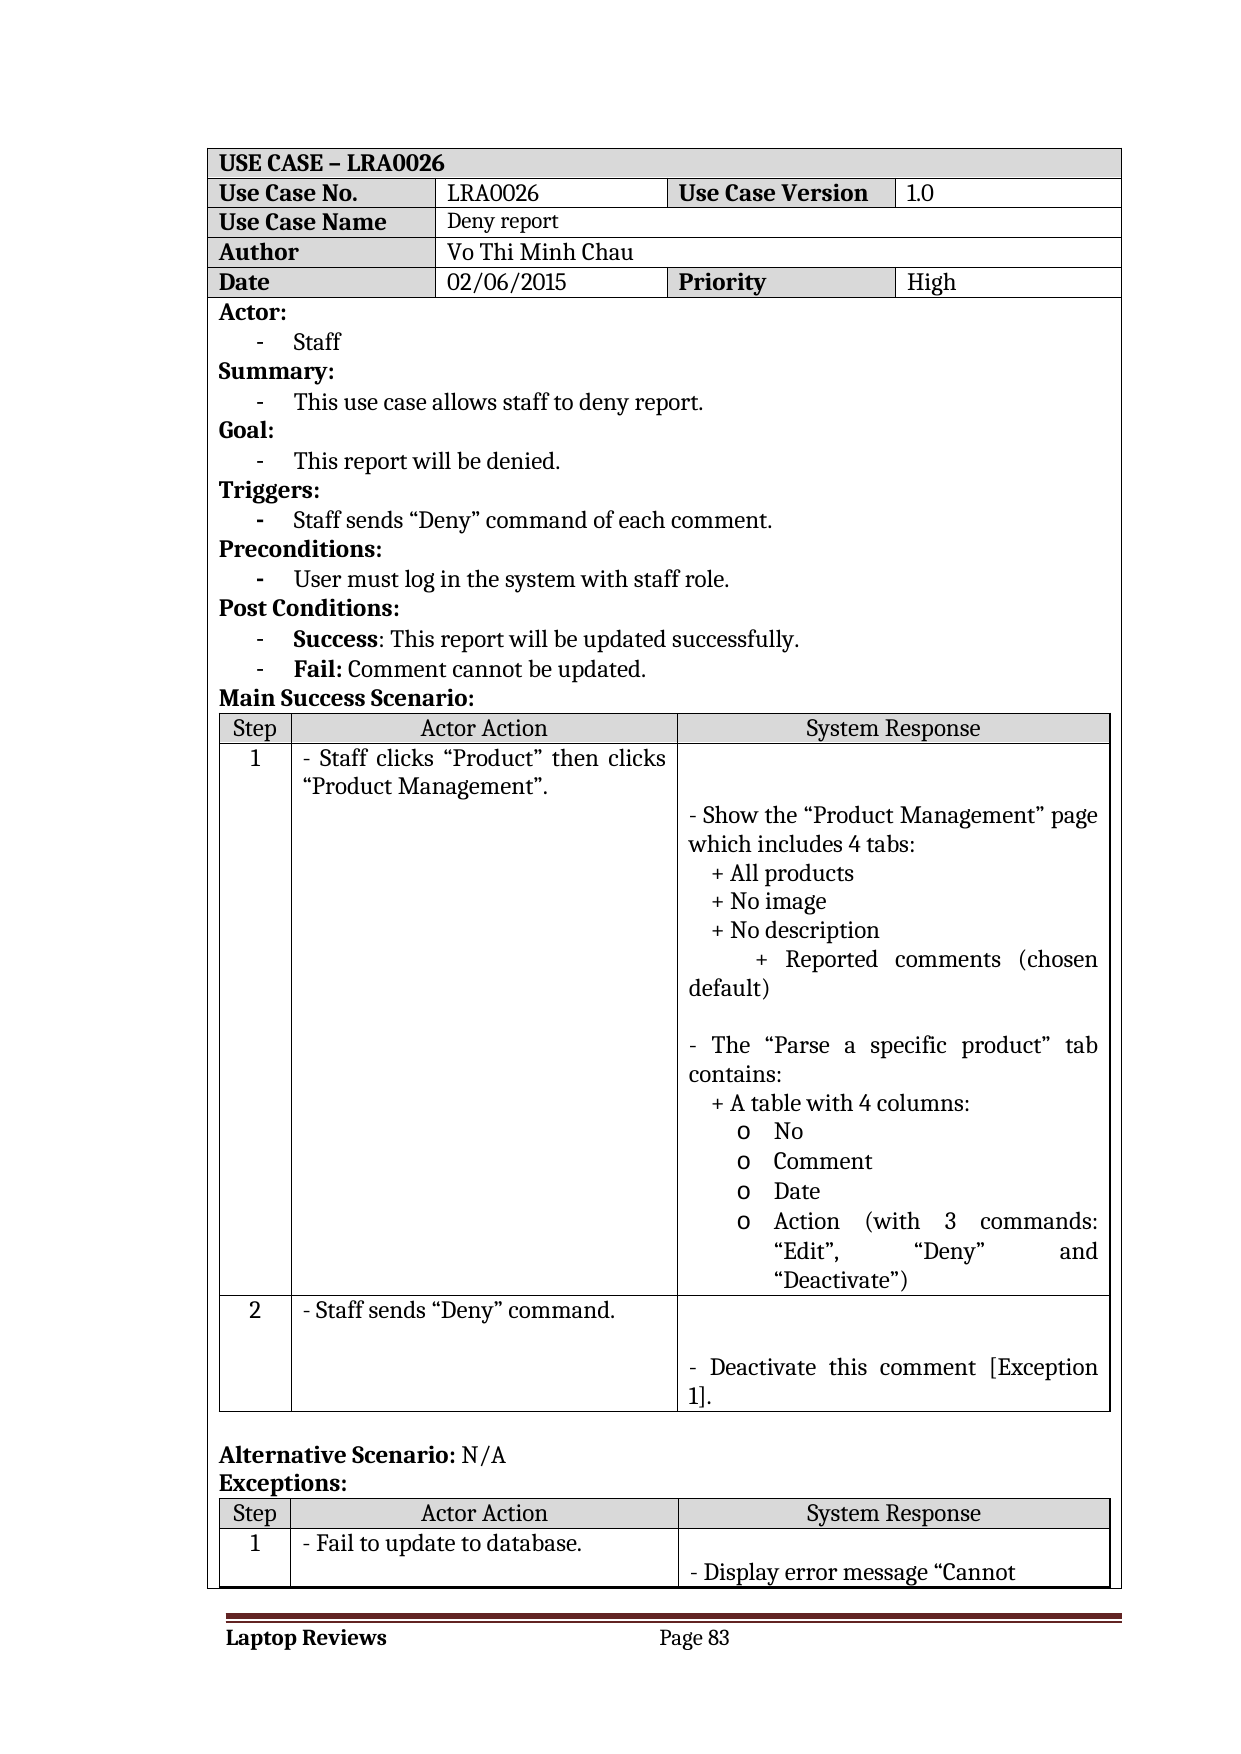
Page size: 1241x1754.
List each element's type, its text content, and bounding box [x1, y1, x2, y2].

table_cell Date [208, 268, 435, 297]
table_cell Deny report [436, 208, 1121, 237]
table_cell Use Case Name [208, 208, 435, 237]
table_cell High [896, 268, 1121, 297]
table_cell Use Case No. [208, 179, 435, 207]
table_cell 02/06/2015 [436, 268, 667, 297]
table_cell Priority [668, 268, 895, 297]
table_header USE CASE – LRA0026 [208, 149, 1121, 177]
table_cell Author [208, 238, 435, 267]
table_cell 1.0 [896, 179, 1121, 207]
table_cell Use Case Version [668, 179, 895, 207]
table_cell LRA0026 [436, 179, 667, 207]
table_cell Vo Thi Minh Chau [436, 238, 1121, 267]
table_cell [208, 298, 1121, 1587]
